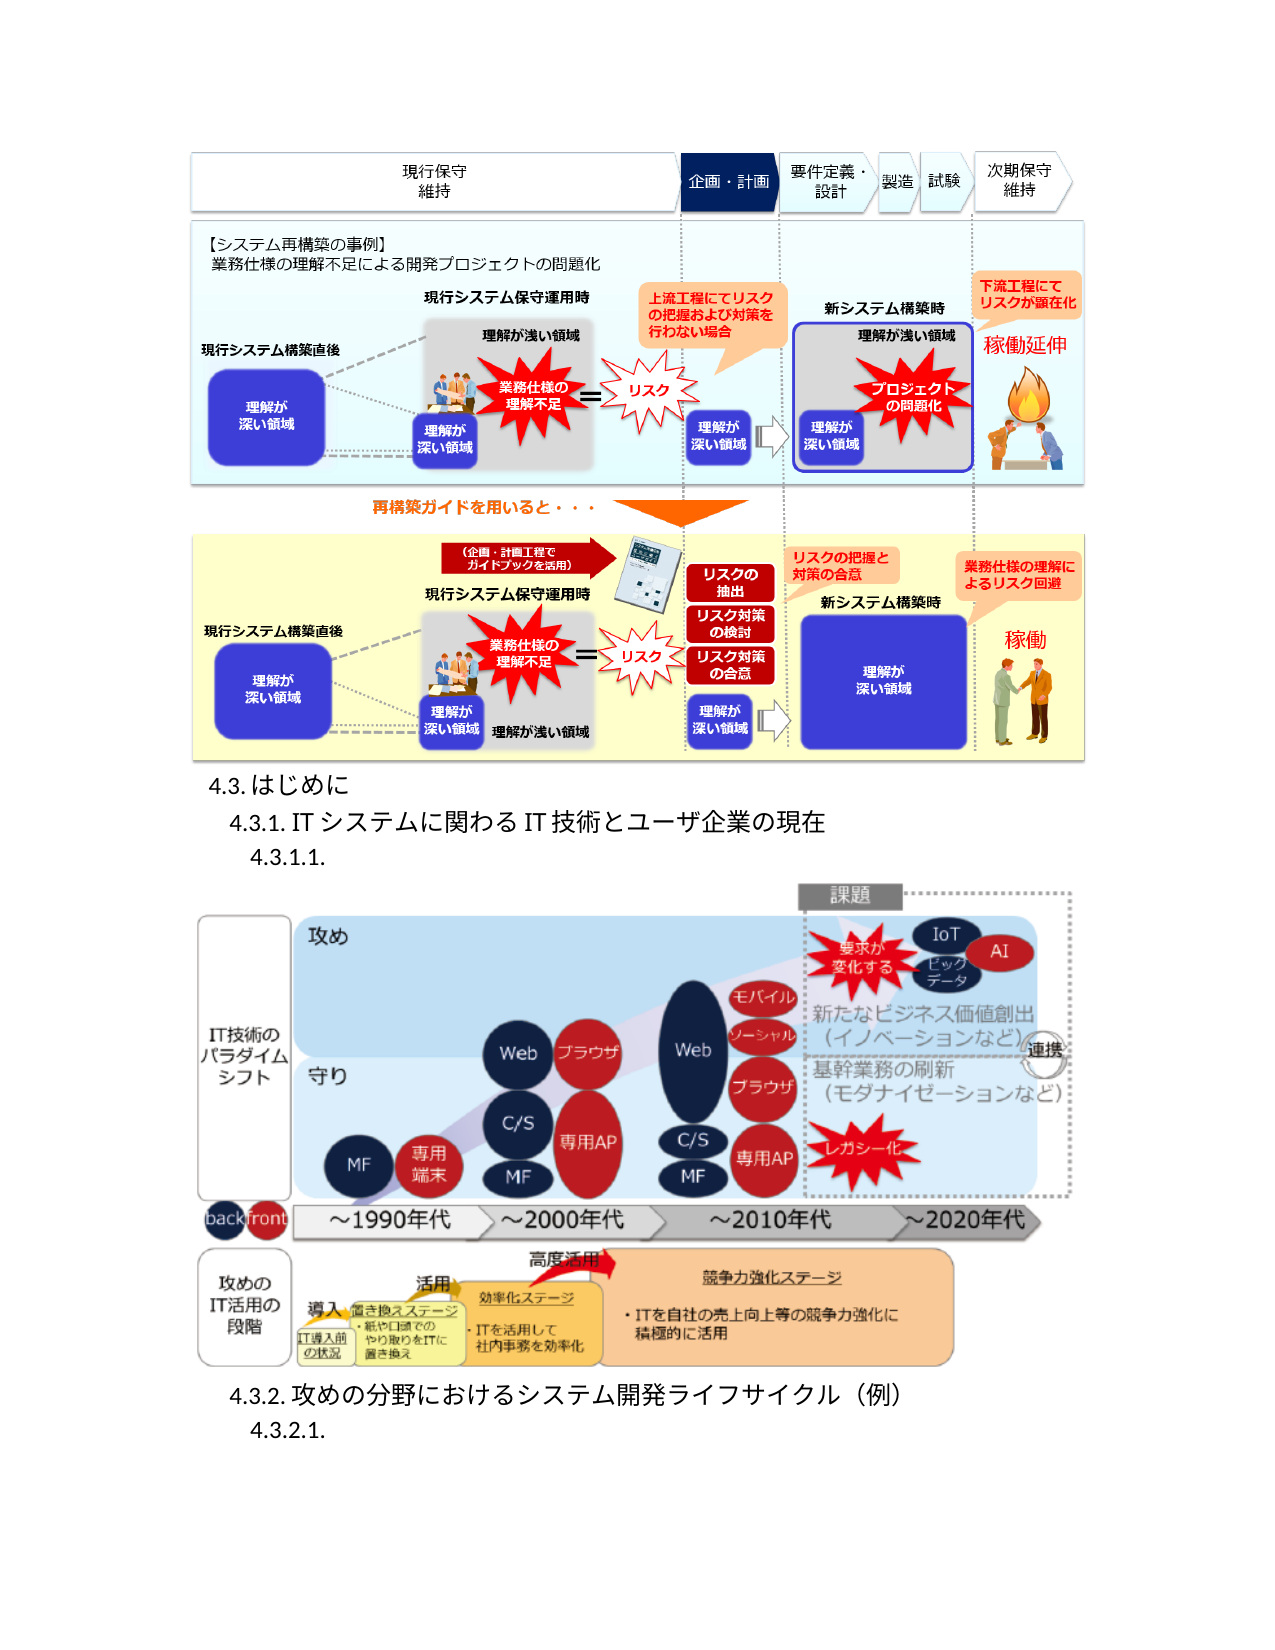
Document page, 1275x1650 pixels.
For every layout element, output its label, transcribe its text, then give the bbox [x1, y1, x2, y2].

subtitle ITシステムに関わるIT技術とユーザ企業の現在 [229, 802, 1087, 838]
subtitle 攻めの分野におけるシステム開発ライフサイクル（例） [229, 1376, 1087, 1412]
subtitle はじめに [208, 766, 1087, 802]
picture [187, 872, 1088, 1376]
picture [187, 149, 1088, 766]
